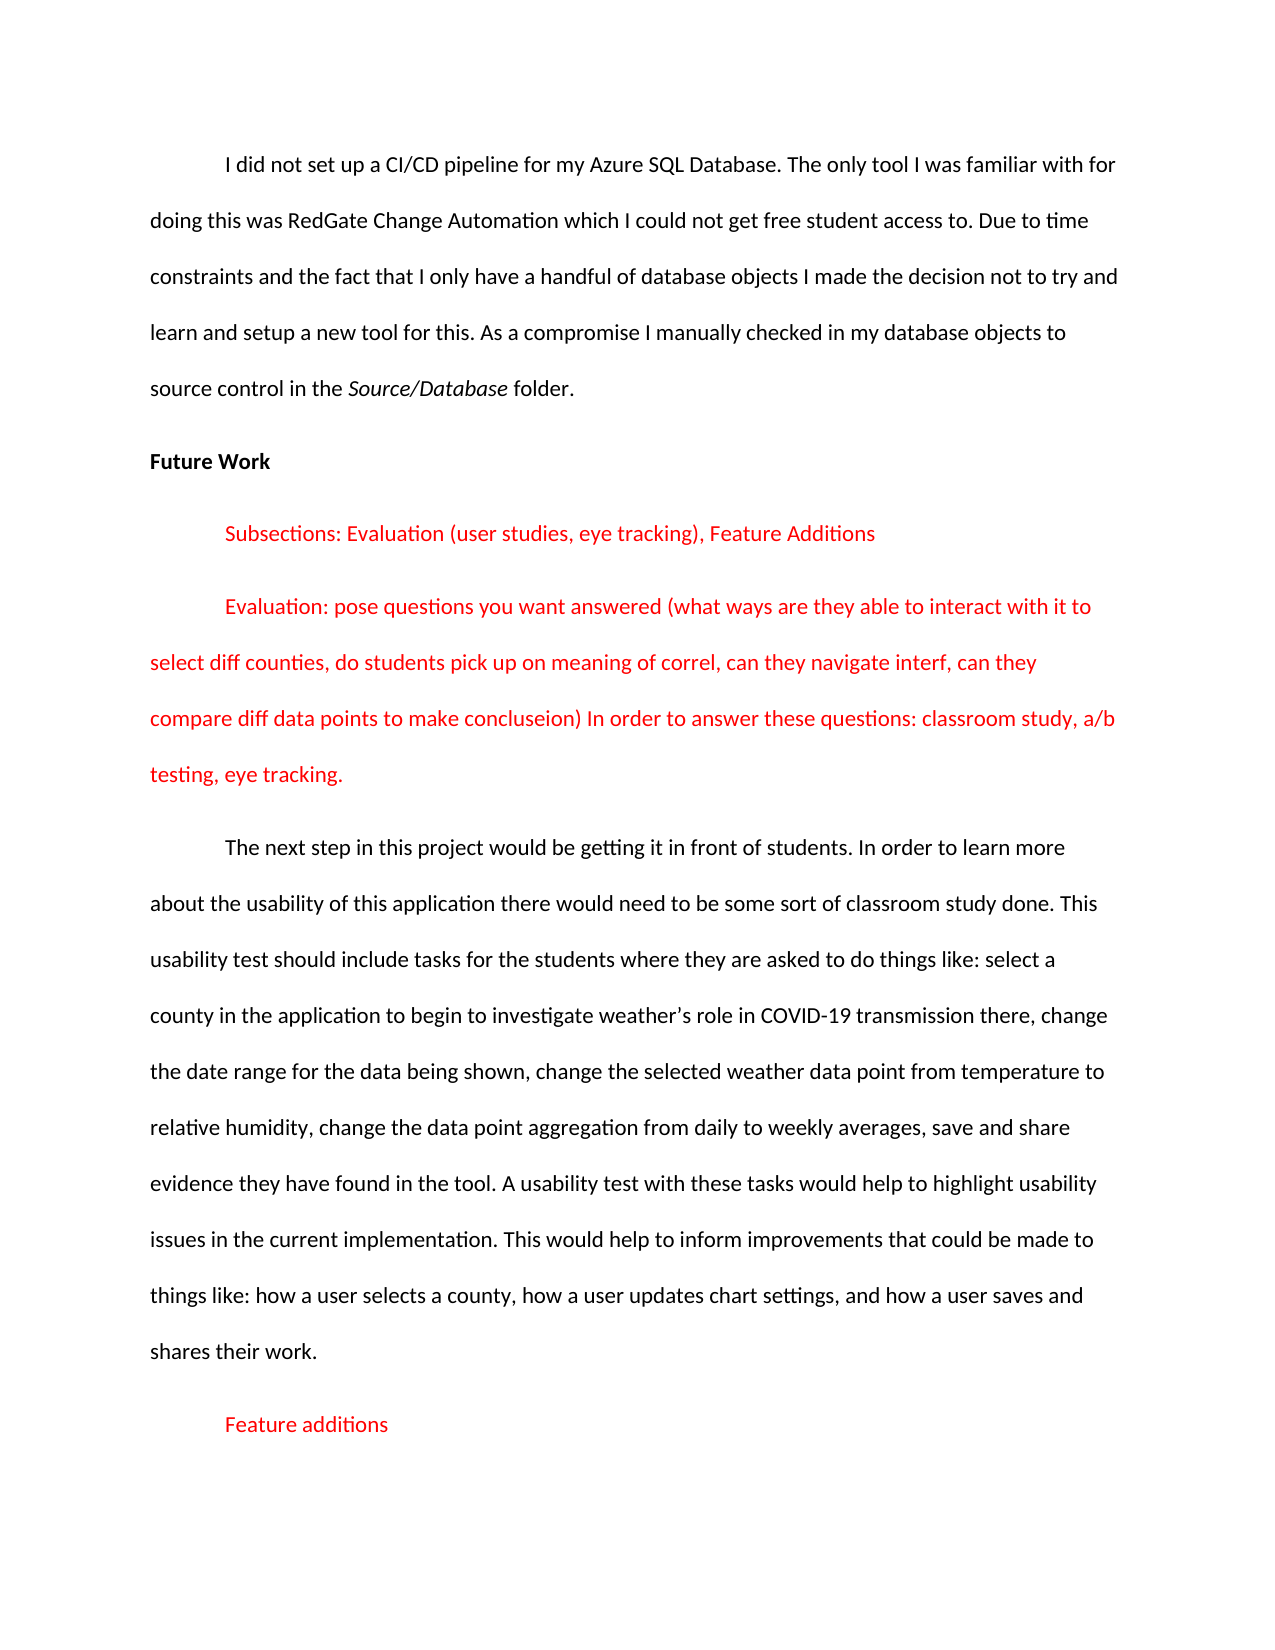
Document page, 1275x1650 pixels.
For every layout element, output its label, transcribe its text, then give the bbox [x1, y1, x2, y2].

text The next step in this project would be getting it in front of students. In order to learn more about the usability of this application there would need to be some sort of classroom study done. This usability test should include tasks for the students where they are asked to do things like: select a county in the application to begin to investigate weather’s role in COVID-19 transmission there, change the date range for the data being shown, change the selected weather data point from temperature to relative humidity, change the data point aggregation from daily to weekly averages, save and share evidence they have found in the tool. A usability test with these tasks would help to highlight usability issues in the current implementation. This would help to inform improvements that could be made to things like: how a user selects a county, how a user updates chart settings, and how a user saves and shares their work. [150, 833, 1125, 1366]
text Evaluation: pose questions you want answered (what ways are they able to interact with it to select diff counties, do students pick up on meaning of correl, can they navigate interf, can they compare diff data points to make concluseion) In order to answer these questions: classroom study, a/b testing, eye tracking. [150, 592, 1125, 788]
text Future Work [150, 447, 1125, 475]
text Subsections: Evaluation (user studies, eye tracking), Feature Additions [150, 519, 1125, 548]
text I did not set up a CI/CD pipeline for my Azure SQL Database. The only tool I was familiar with for doing this was RedGate Change Automation which I could not get free student access to. Due to time constraints and the fact that I only have a handful of database objects I made the decision not to try and learn and setup a new tool for this. As a compromise I manually checked in my database objects to source control in the Source/Database folder. [150, 150, 1125, 402]
text Feature additions [150, 1410, 1125, 1438]
